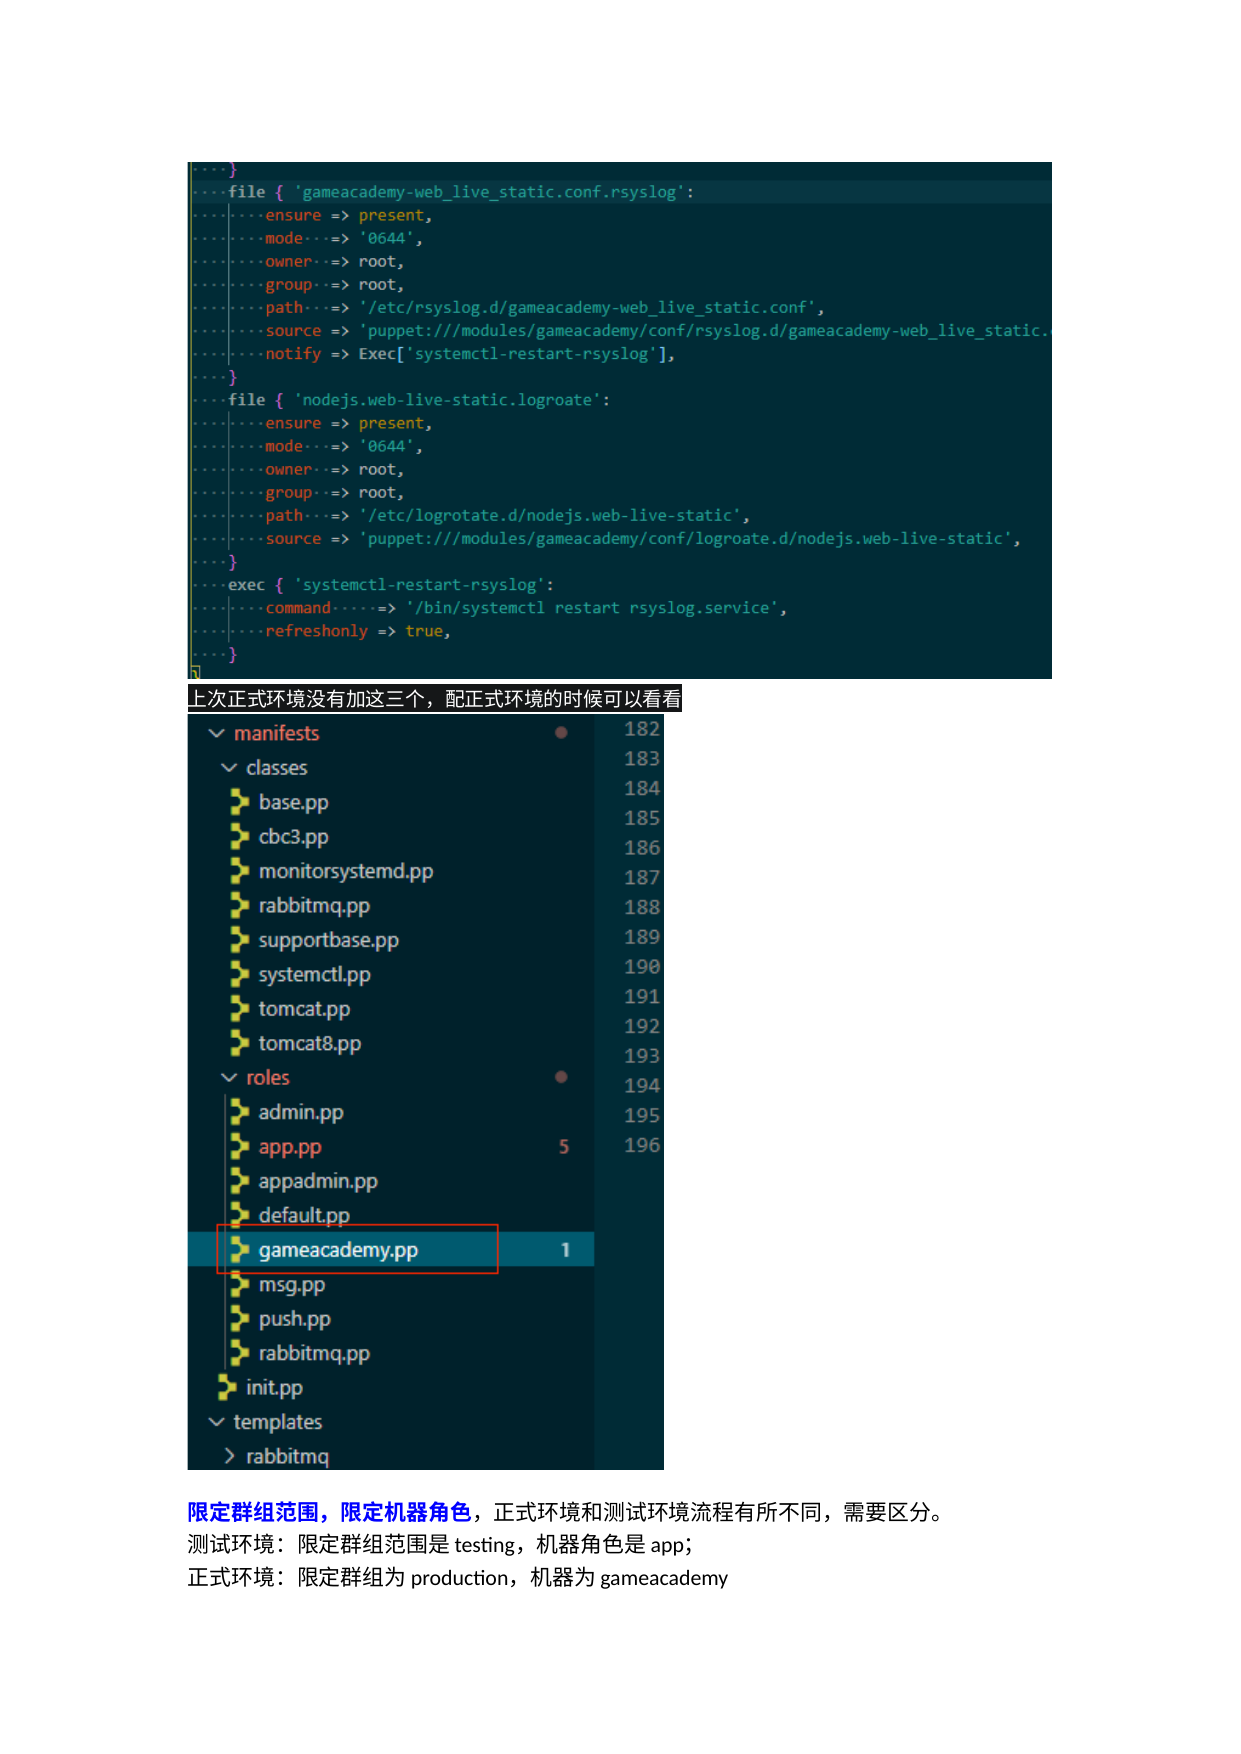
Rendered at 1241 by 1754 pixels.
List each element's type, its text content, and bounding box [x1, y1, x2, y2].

picture [230, 582, 237, 590]
picture [626, 1049, 634, 1062]
picture [230, 555, 235, 570]
picture [637, 989, 647, 1001]
picture [408, 394, 412, 405]
picture [266, 420, 284, 428]
picture [406, 626, 413, 636]
picture [351, 582, 358, 590]
picture [265, 232, 302, 243]
picture [650, 1019, 659, 1033]
picture [557, 536, 569, 543]
picture [384, 464, 391, 474]
picture [290, 490, 311, 501]
picture [696, 328, 703, 335]
picture [638, 752, 648, 765]
picture [921, 324, 925, 336]
picture [638, 781, 660, 795]
picture [626, 811, 634, 825]
picture [626, 722, 635, 735]
picture [266, 536, 307, 543]
text 测试环境：限定群组范围是testing，机器角色是app； [187, 1527, 1053, 1559]
picture [360, 420, 386, 432]
picture [368, 467, 384, 474]
picture [388, 328, 393, 339]
picture [277, 394, 282, 409]
picture [511, 578, 516, 590]
picture [287, 349, 292, 359]
picture [231, 370, 235, 385]
picture [388, 233, 394, 243]
picture [257, 397, 265, 405]
picture [360, 212, 386, 224]
picture [651, 990, 660, 1003]
picture [626, 781, 635, 795]
picture [637, 1049, 647, 1062]
picture [626, 960, 635, 973]
picture [266, 605, 273, 613]
picture [506, 605, 517, 613]
picture [266, 351, 284, 359]
picture [540, 349, 544, 359]
picture [265, 440, 302, 451]
picture [637, 1138, 647, 1152]
picture [501, 324, 506, 336]
picture [265, 259, 311, 266]
picture [604, 324, 615, 336]
picture [512, 509, 516, 520]
picture [392, 212, 413, 220]
picture [290, 282, 311, 293]
picture [388, 536, 395, 547]
picture [724, 536, 731, 543]
picture [637, 1079, 660, 1092]
picture [638, 871, 648, 884]
picture [380, 578, 385, 590]
picture [724, 605, 731, 613]
picture [266, 628, 284, 636]
picture [230, 648, 235, 663]
picture [399, 347, 403, 362]
picture [608, 532, 615, 543]
picture [265, 467, 311, 474]
picture [577, 330, 586, 336]
picture [389, 627, 395, 636]
picture [950, 324, 955, 336]
picture [677, 607, 685, 613]
picture [460, 351, 470, 359]
picture [266, 305, 284, 316]
picture [426, 602, 430, 613]
picture [388, 441, 394, 451]
picture [940, 324, 946, 336]
picture [638, 811, 647, 825]
picture [715, 538, 720, 547]
picture [360, 467, 367, 474]
picture [482, 325, 492, 336]
picture [650, 1138, 660, 1152]
picture [846, 328, 856, 336]
picture [802, 301, 806, 312]
picture [436, 513, 442, 523]
picture [487, 532, 492, 543]
picture [641, 351, 647, 362]
picture [557, 328, 567, 335]
picture [650, 811, 660, 825]
picture [651, 752, 660, 765]
picture [809, 328, 824, 336]
picture [368, 256, 391, 266]
picture [594, 305, 601, 312]
picture [266, 282, 283, 293]
picture [638, 930, 660, 944]
picture [463, 396, 469, 405]
picture [312, 536, 321, 543]
picture [294, 301, 302, 312]
picture [650, 722, 659, 735]
picture [823, 533, 830, 543]
picture [289, 212, 321, 220]
picture [626, 1019, 635, 1033]
picture [304, 347, 320, 362]
picture [626, 900, 635, 914]
picture [510, 351, 516, 358]
picture [539, 602, 544, 613]
picture [651, 871, 660, 884]
picture [368, 279, 391, 289]
picture [548, 329, 554, 336]
picture [484, 349, 488, 359]
picture [370, 398, 381, 405]
picture [626, 1079, 635, 1092]
picture [1005, 328, 1011, 336]
picture [267, 328, 310, 336]
picture [462, 328, 470, 336]
picture [368, 487, 391, 497]
picture [1024, 324, 1029, 336]
picture [360, 628, 367, 640]
picture [626, 1138, 635, 1152]
picture [626, 1108, 635, 1122]
picture [191, 182, 1052, 202]
picture [317, 625, 349, 636]
picture [440, 582, 450, 590]
picture [416, 210, 423, 220]
picture [638, 841, 660, 854]
picture [230, 162, 235, 177]
picture [400, 233, 405, 243]
picture [660, 347, 664, 362]
picture [444, 605, 451, 613]
picture [416, 628, 442, 636]
picture [687, 606, 694, 616]
picture [312, 328, 320, 336]
picture [621, 305, 629, 312]
picture [462, 536, 470, 543]
picture [239, 582, 264, 590]
picture [603, 605, 609, 613]
picture [361, 349, 367, 359]
list 上次正式环境没有加这三个，配正式环境的时候可以看看 [187, 682, 1053, 714]
picture [622, 328, 629, 335]
picture [360, 282, 367, 289]
picture [638, 722, 647, 735]
picture [360, 490, 367, 497]
picture [324, 394, 337, 405]
picture [375, 235, 382, 241]
picture [230, 394, 236, 405]
picture [626, 752, 635, 765]
picture [286, 625, 311, 636]
picture [397, 441, 405, 451]
picture [735, 324, 740, 336]
picture [735, 605, 741, 613]
picture [865, 536, 877, 543]
picture [626, 871, 635, 884]
picture [632, 605, 638, 613]
picture [626, 930, 634, 944]
picture [562, 1243, 569, 1257]
picture [266, 513, 284, 524]
picture [650, 1108, 660, 1122]
picture [638, 900, 660, 914]
picture [289, 420, 321, 428]
picture [360, 259, 367, 266]
picture [626, 989, 635, 1003]
picture [191, 666, 200, 679]
picture [370, 328, 374, 339]
picture [874, 328, 885, 335]
picture [568, 306, 576, 312]
picture [392, 418, 423, 428]
picture [651, 1049, 660, 1062]
picture [637, 960, 660, 973]
picture [622, 536, 629, 543]
picture [637, 1108, 647, 1122]
picture [402, 536, 410, 542]
picture [187, 714, 593, 1470]
text 限定群组范围，限定机器角色，正式环境和测试环境流程有所不同，需要区分。 [187, 1494, 1053, 1527]
picture [370, 351, 395, 359]
picture [277, 578, 282, 593]
text 正式环境：限定群组为production，机器为gameacademy [187, 1559, 1053, 1592]
picture [637, 1019, 647, 1033]
picture [398, 328, 402, 339]
picture [294, 509, 302, 520]
picture [622, 347, 628, 359]
picture [557, 397, 563, 404]
picture [626, 841, 635, 854]
picture [266, 490, 283, 501]
picture [524, 305, 544, 312]
picture [484, 395, 488, 405]
picture [295, 347, 302, 359]
picture [275, 602, 330, 613]
picture [266, 212, 284, 220]
